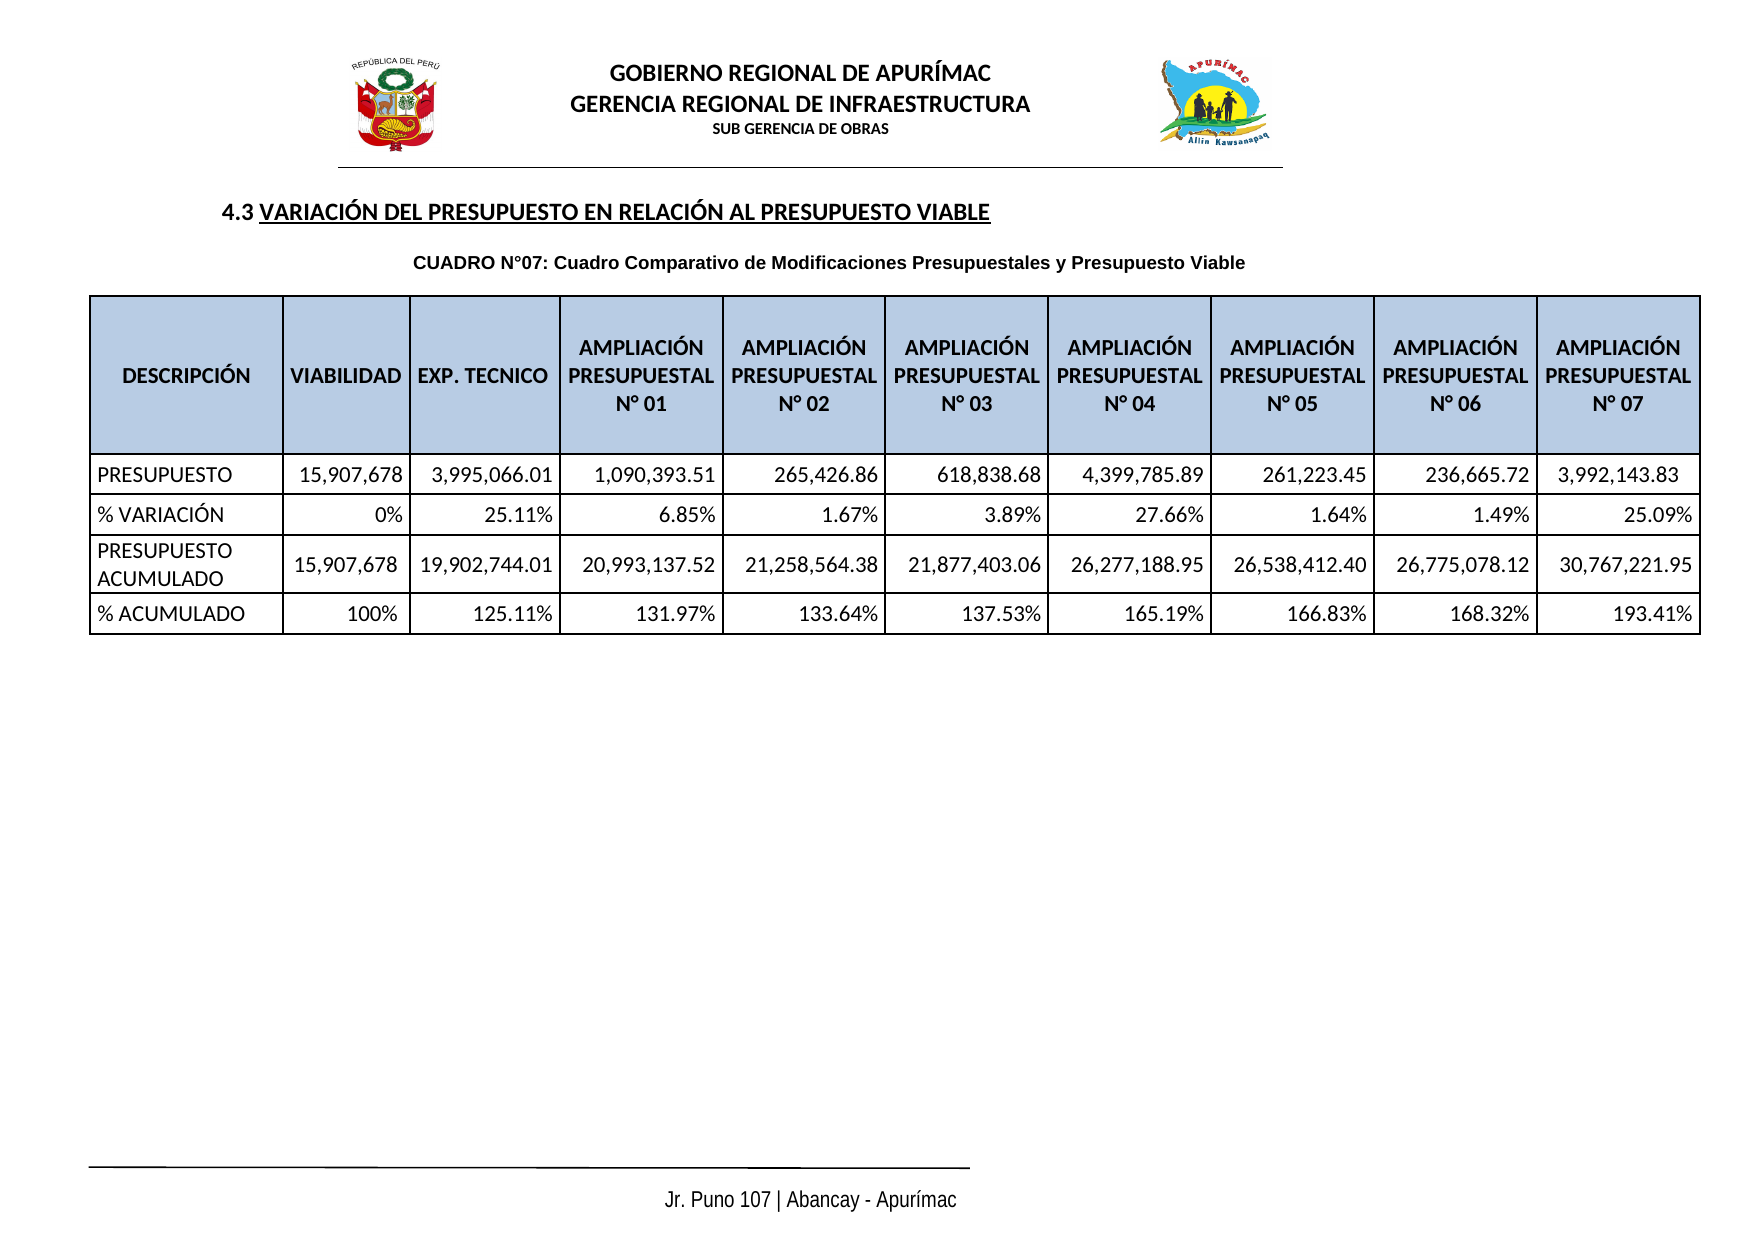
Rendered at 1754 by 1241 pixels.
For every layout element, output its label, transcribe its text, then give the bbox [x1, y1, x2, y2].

table_header EXP. TECNICO [411, 297, 559, 453]
picture [1157, 57, 1272, 151]
table_cell 193.41% [1538, 594, 1699, 633]
table_cell 6.85% [561, 495, 722, 534]
table_header AMPLIACIÓN PRESUPUESTAL N° 01 [561, 297, 722, 453]
table_cell 125.11% [411, 594, 559, 633]
table_cell 4,399,785.89 [1049, 455, 1210, 493]
table_cell 261,223.45 [1212, 455, 1373, 493]
table_cell 137.53% [886, 594, 1047, 633]
list CUADRO N°07: Cuadro Comparativo de Modificaciones Presupuestales y Presupuesto Viable [126, 252, 1532, 273]
table_cell 1.67% [724, 495, 884, 534]
table_header AMPLIACIÓN PRESUPUESTAL N° 05 [1212, 297, 1373, 453]
table_cell 26,277,188.95 [1049, 536, 1210, 592]
table_cell 19,902,744.01 [411, 536, 559, 592]
table_cell 1.64% [1212, 495, 1373, 534]
table_header AMPLIACIÓN PRESUPUESTAL N° 06 [1375, 297, 1536, 453]
table_cell 15,907,678 [284, 455, 409, 493]
table_cell 0% [284, 495, 409, 534]
table_cell 20,993,137.52 [561, 536, 722, 592]
table_cell % VARIACIÓN [91, 495, 282, 534]
table_cell 30,767,221.95 [1538, 536, 1699, 592]
list VARIACIÓN DEL PRESUPUESTO EN RELACIÓN AL PRESUPUESTO VIABLE [222, 196, 1532, 227]
table_header AMPLIACIÓN PRESUPUESTAL N° 02 [724, 297, 884, 453]
table_cell 265,426.86 [724, 455, 884, 493]
table_cell PRESUPUESTO ACUMULADO [91, 536, 282, 592]
table_header AMPLIACIÓN PRESUPUESTAL N° 03 [886, 297, 1047, 453]
table_cell 26,775,078.12 [1375, 536, 1536, 592]
table_header DESCRIPCIÓN [91, 297, 282, 453]
table_cell 3.89% [886, 495, 1047, 534]
table_cell PRESUPUESTO [91, 455, 282, 493]
table_cell 3,995,066.01 [411, 455, 559, 493]
table_cell 1,090,393.51 [561, 455, 722, 493]
table_cell % ACUMULADO [91, 594, 282, 633]
picture [349, 57, 442, 152]
table_cell 25.11% [411, 495, 559, 534]
table_cell 168.32% [1375, 594, 1536, 633]
table_cell 21,877,403.06 [886, 536, 1047, 592]
table_cell 26,538,412.40 [1212, 536, 1373, 592]
table_header AMPLIACIÓN PRESUPUESTAL N° 04 [1049, 297, 1210, 453]
table_cell 25.09% [1538, 495, 1699, 534]
table_cell 131.97% [561, 594, 722, 633]
table_cell 1.49% [1375, 495, 1536, 534]
table_cell 133.64% [724, 594, 884, 633]
table_cell 165.19% [1049, 594, 1210, 633]
table_header VIABILIDAD [284, 297, 409, 453]
table_cell 3,992,143.83 [1538, 455, 1699, 493]
table_cell 15,907,678 [284, 536, 409, 592]
table_cell 21,258,564.38 [724, 536, 884, 592]
table_cell 618,838.68 [886, 455, 1047, 493]
table_cell 100% [284, 594, 409, 633]
table_header AMPLIACIÓN PRESUPUESTAL N° 07 [1538, 297, 1699, 453]
table_cell 166.83% [1212, 594, 1373, 633]
table_cell 27.66% [1049, 495, 1210, 534]
table_cell 236,665.72 [1375, 455, 1536, 493]
